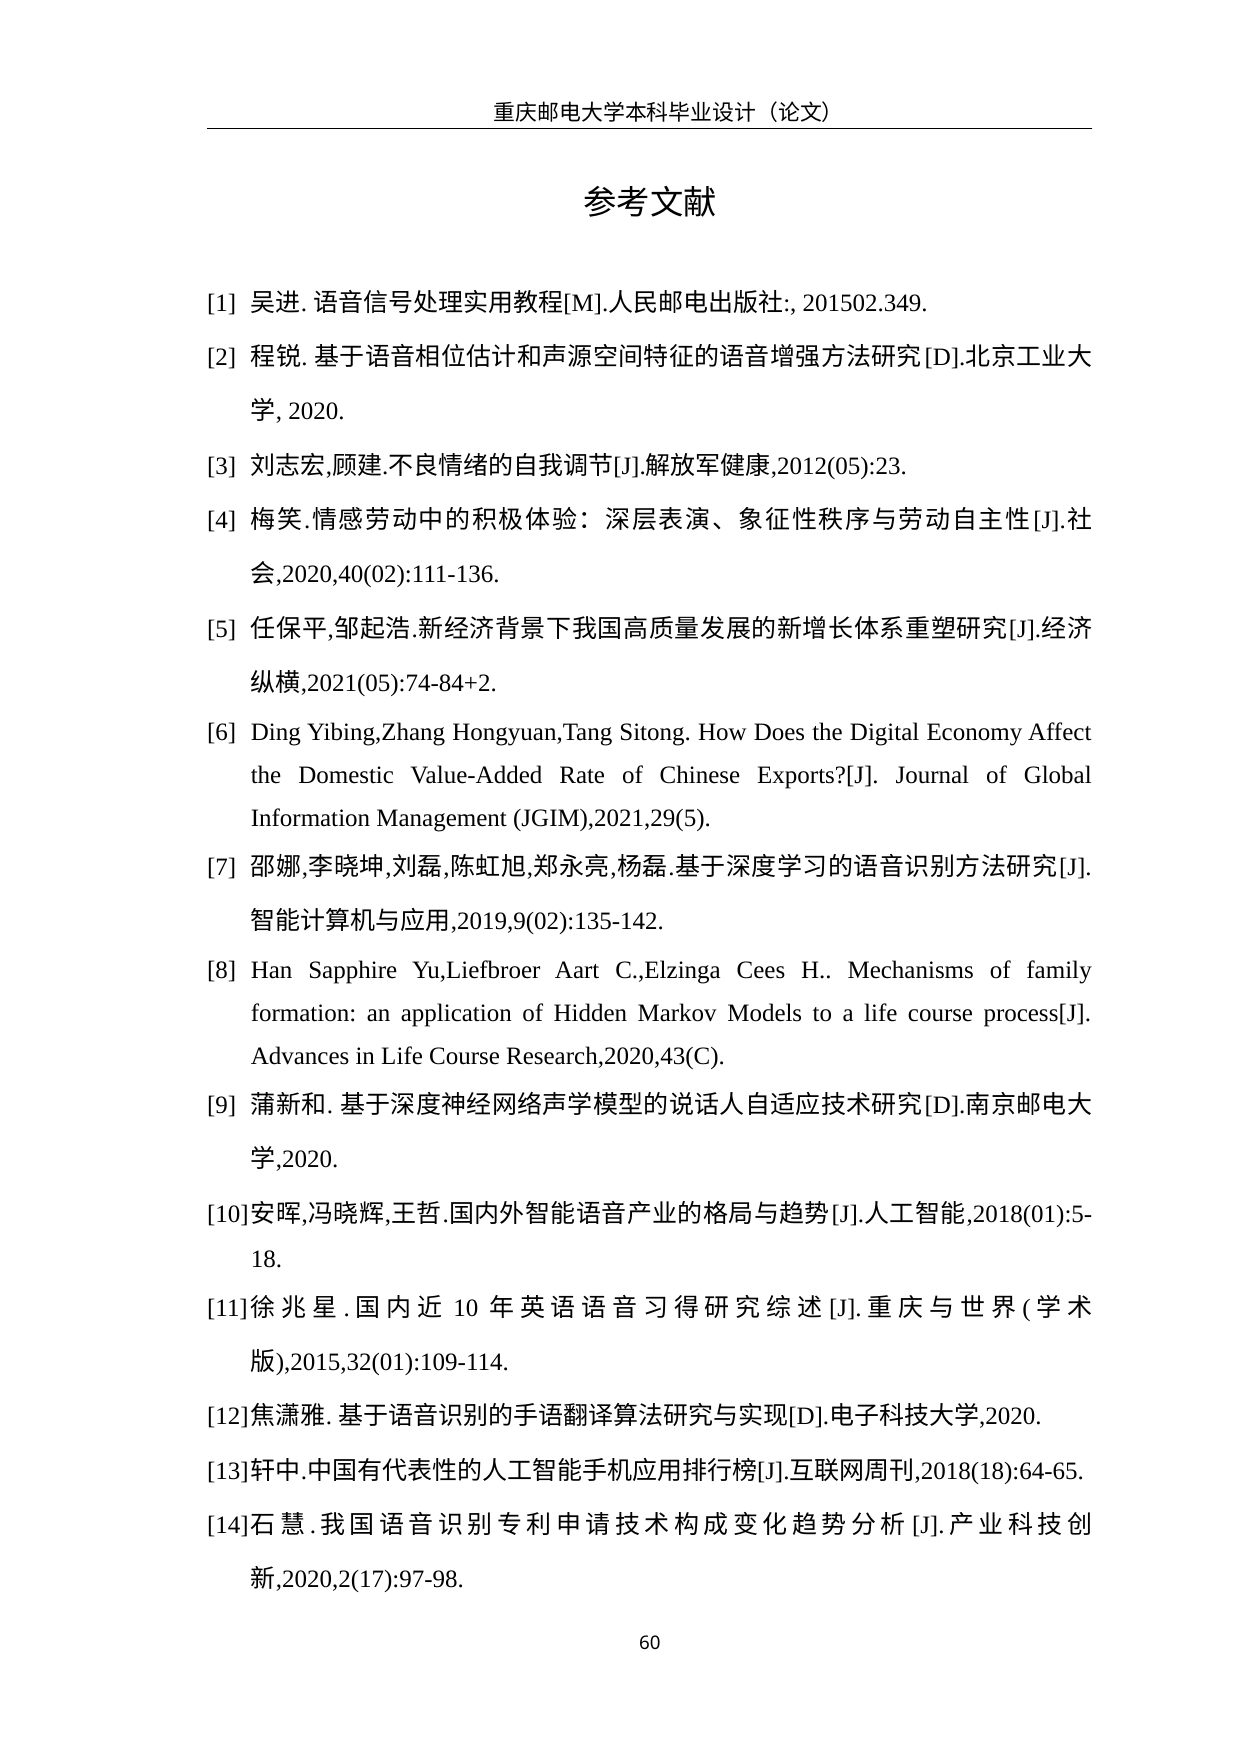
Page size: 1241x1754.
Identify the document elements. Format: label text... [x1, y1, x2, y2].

text Ding Yibing,Zhang Hongyuan,Tang Sitong. How Does the Digital Economy Affect the Domestic Value-Added Rate of Chinese Exports?[J]. Journal of Global Information Management (JGIM),2021,29(5). [207, 717, 1092, 832]
text Han Sapphire Yu,Liefbroer Aart C.,Elzinga Cees H.. Mechanisms of family formation: an application of Hidden Markov Models to a life course process[J]. Advances in Life Course Research,2020,43(C). [207, 955, 1092, 1070]
text 程锐. 基于语音相位估计和声源空间特征的语音增强方法研究[D].北京工业大学, 2020. [207, 336, 1092, 427]
text 轩中.中国有代表性的人工智能手机应用排行榜[J].互联网周刊,2018(18):64-65. [207, 1450, 1092, 1486]
text 安晖,冯晓辉,王哲.国内外智能语音产业的格局与趋势[J].人工智能,2018(01):5-18. [207, 1193, 1092, 1273]
text 蒲新和. 基于深度神经网络声学模型的说话人自适应技术研究[D].南京邮电大学,2020. [207, 1084, 1092, 1175]
subtitle 参考文献 [207, 175, 1092, 224]
text 吴进. 语音信号处理实用教程[M].人民邮电出版社:, 201502.349. [207, 282, 1092, 318]
text 徐兆星.国内近10年英语语音习得研究综述[J].重庆与世界(学术版),2015,32(01):109-114. [207, 1287, 1092, 1378]
text 梅笑.情感劳动中的积极体验：深层表演、象征性秩序与劳动自主性[J].社会,2020,40(02):111-136. [207, 499, 1092, 590]
text 刘志宏,顾建.不良情绪的自我调节[J].解放军健康,2012(05):23. [207, 445, 1092, 481]
text 任保平,邹起浩.新经济背景下我国高质量发展的新增长体系重塑研究[J].经济纵横,2021(05):74-84+2. [207, 608, 1092, 699]
text 邵娜,李晓坤,刘磊,陈虹旭,郑永亮,杨磊.基于深度学习的语音识别方法研究[J].智能计算机与应用,2019,9(02):135-142. [207, 846, 1092, 937]
text 焦潇雅. 基于语音识别的手语翻译算法研究与实现[D].电子科技大学,2020. [207, 1396, 1092, 1432]
text 石慧.我国语音识别专利申请技术构成变化趋势分析[J].产业科技创新,2020,2(17):97-98. [207, 1504, 1092, 1595]
